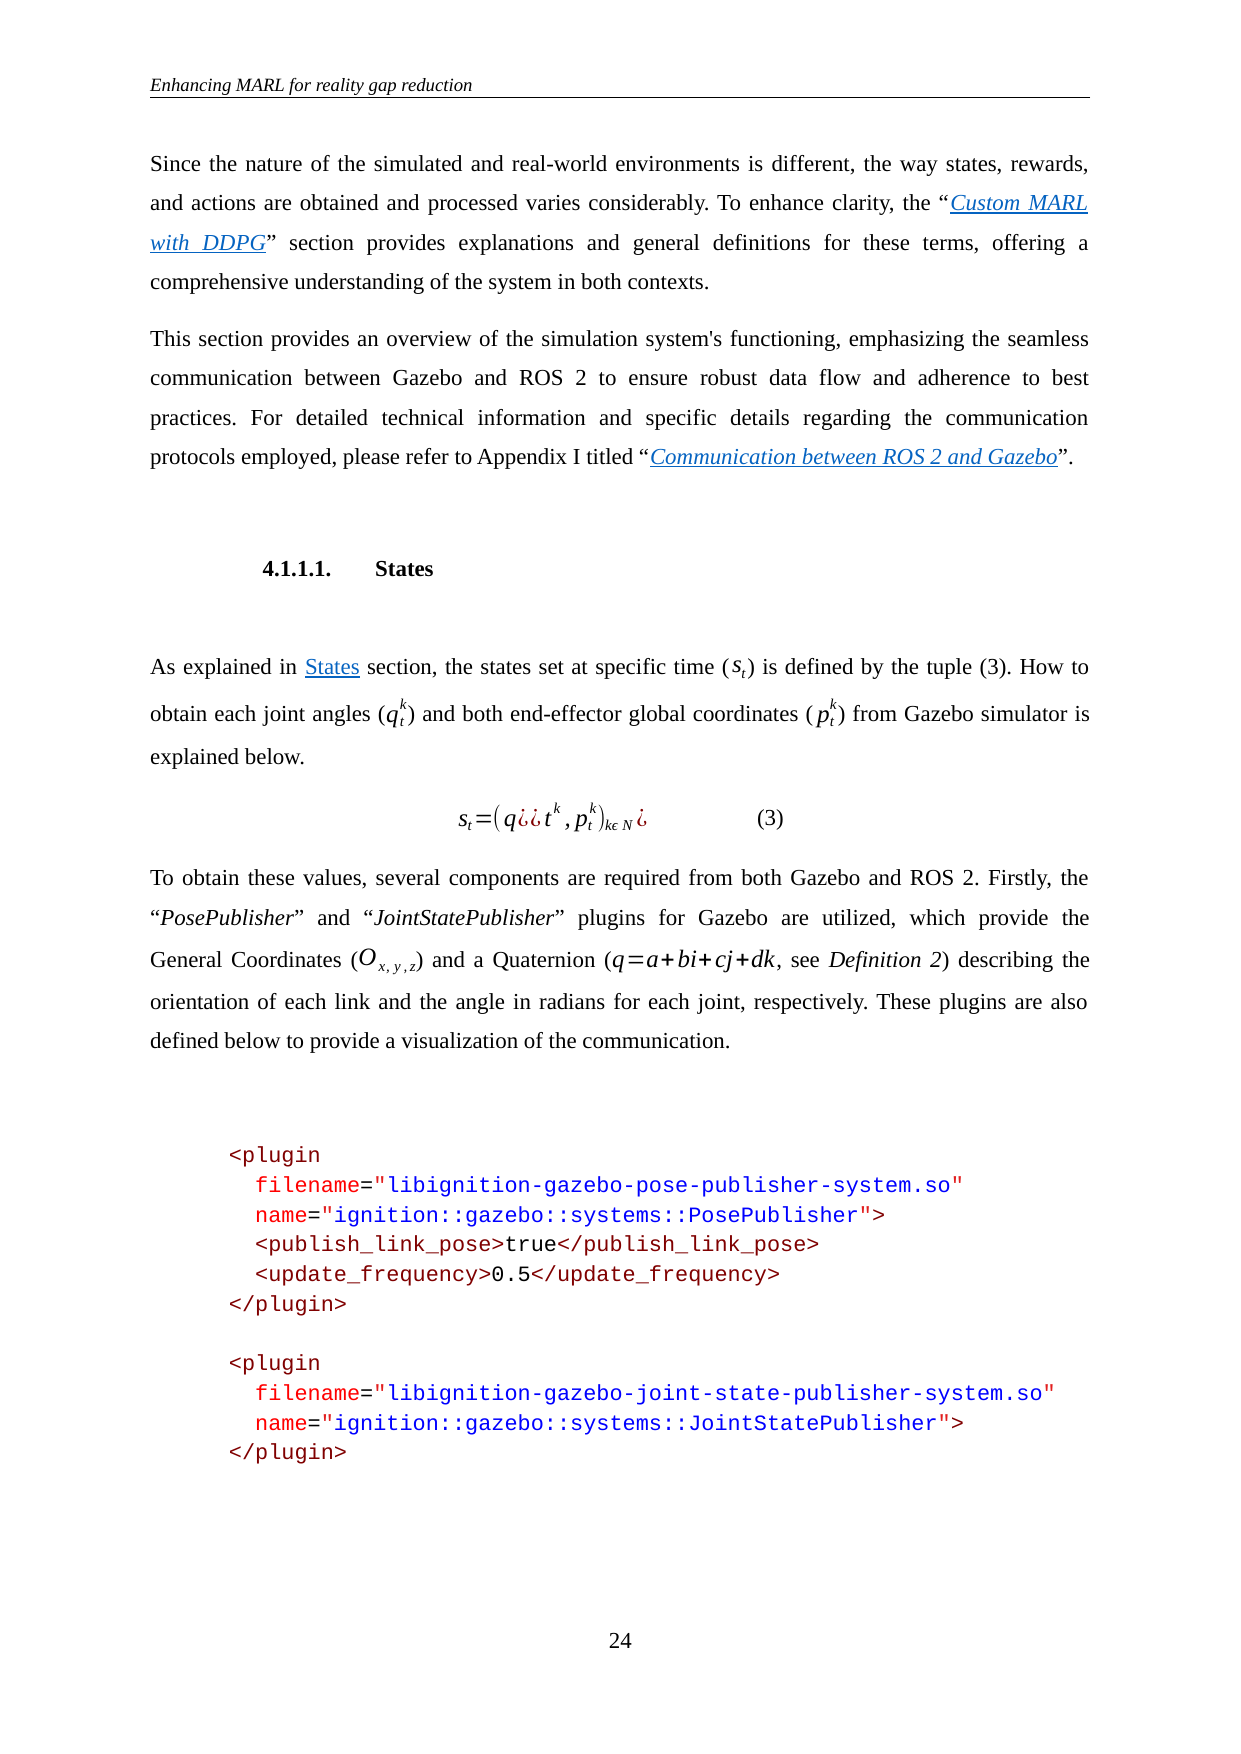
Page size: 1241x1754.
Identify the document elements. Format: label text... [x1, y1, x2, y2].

text <update_frequency>0.5</update_frequency> [150, 1258, 1090, 1288]
text Since the nature of the simulated and real-world environments is different, the way states, rewards, and actions are obtained and processed varies considerably. To enhance clarity, the “Custom MARL with DDPG” section provides explanations and general definitions for these terms, offering a comprehensive understanding of the system in both contexts. [150, 150, 1090, 295]
text <plugin [150, 1347, 1090, 1377]
text <plugin [150, 1139, 1090, 1169]
text (3) [150, 799, 1090, 834]
text </plugin> [150, 1436, 1090, 1466]
text To obtain these values, several components are required from both Gazebo and ROS 2. Firstly, the “PosePublisher” and “JointStatePublisher” plugins for Gazebo are utilized, which provide the General Coordinates () and a Quaternion (, see Definition 2) describing the orientation of each link and the angle in radians for each joint, respectively. These plugins are also defined below to provide a visualization of the communication. [150, 864, 1090, 1054]
text As explained in States section, the states set at specific time () is defined by the tuple (3). How to obtain each joint angles () and both end-effector global coordinates () from Gazebo simulator is explained below. [150, 651, 1090, 770]
text name="ignition::gazebo::systems::JointStatePublisher"> [150, 1407, 1090, 1436]
text name="ignition::gazebo::systems::PosePublisher"> [150, 1199, 1090, 1229]
text This section provides an overview of the simulation system's functioning, emphasizing the seamless communication between Gazebo and ROS 2 to ensure robust data flow and adherence to best practices. For detailed technical information and specific details regarding the communication protocols employed, please refer to Appendix I titled “Communication between ROS 2 and Gazebo”. [150, 324, 1090, 469]
subtitle States [262, 555, 1090, 582]
text filename="libignition-gazebo-pose-publisher-system.so" [150, 1169, 1090, 1199]
text </plugin> [150, 1288, 1090, 1318]
text <publish_link_pose>true</publish_link_pose> [150, 1229, 1090, 1258]
text filename="libignition-gazebo-joint-state-publisher-system.so" [150, 1377, 1090, 1407]
